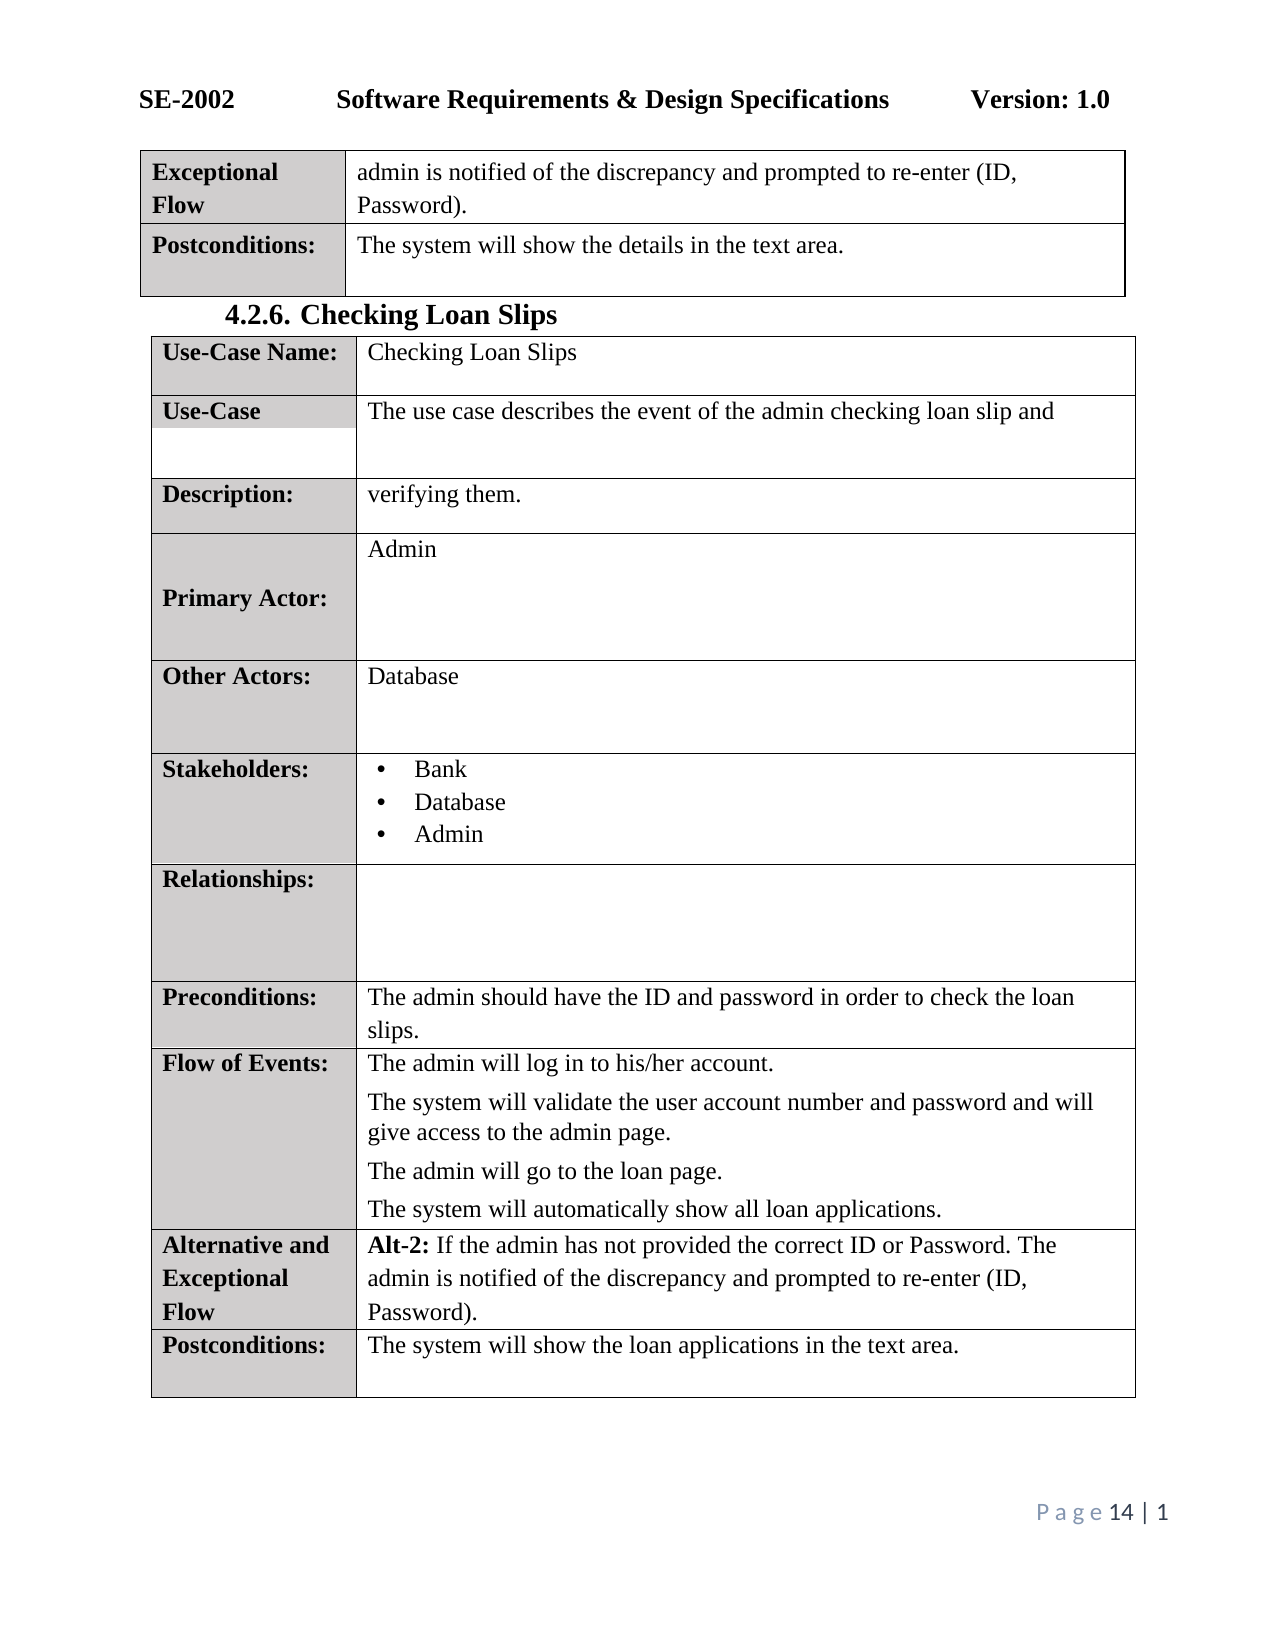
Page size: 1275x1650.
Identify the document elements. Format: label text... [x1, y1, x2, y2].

table_cell Alt-2: If the admin has not provided the correct ID or Password. The admin is notified of the discrepancy and prompted to re-enter (ID, Password). [357, 1230, 1135, 1329]
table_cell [141, 151, 345, 223]
table_cell The system will show the loan applications in the text area. [357, 1330, 1135, 1397]
table_cell Stakeholders: [152, 754, 356, 863]
table_cell Database [357, 661, 1135, 753]
table_cell Alternative and Exceptional Flow [152, 1230, 356, 1329]
table_cell Preconditions: [152, 982, 356, 1047]
table_cell Description: [152, 479, 356, 533]
table_cell [357, 865, 1135, 981]
table_cell Relationships: [152, 865, 356, 981]
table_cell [346, 151, 1124, 223]
table_cell Primary Actor: [152, 583, 356, 660]
table_cell The admin will log in to his/her account. The system will validate the user account number and password and will give access to the admin page. The admin will go to the loan page. The system will automatically show all loan applications. [357, 1049, 1135, 1229]
table_cell [152, 534, 356, 582]
table_cell Flow of Events: [152, 1049, 356, 1229]
table_header Checking Loan Slips [357, 337, 1135, 395]
table_cell Postconditions: [141, 224, 345, 296]
table_cell The admin should have the ID and password in order to check the loan slips. [357, 982, 1135, 1047]
table_cell Admin [357, 534, 1135, 660]
table_cell Bank Database Admin [357, 754, 1135, 863]
table_cell [152, 429, 356, 478]
table_cell Use-Case [152, 396, 356, 428]
table_cell Postconditions: [152, 1330, 356, 1397]
list Checking Loan Slips [225, 297, 1170, 331]
table_cell The system will show the details in the text area. [346, 224, 1124, 296]
table_header Use-Case Name: [152, 337, 356, 395]
table_cell verifying them. [357, 479, 1135, 533]
table_cell The use case describes the event of the admin checking loan slip and [357, 396, 1135, 478]
table_cell Other Actors: [152, 661, 356, 753]
